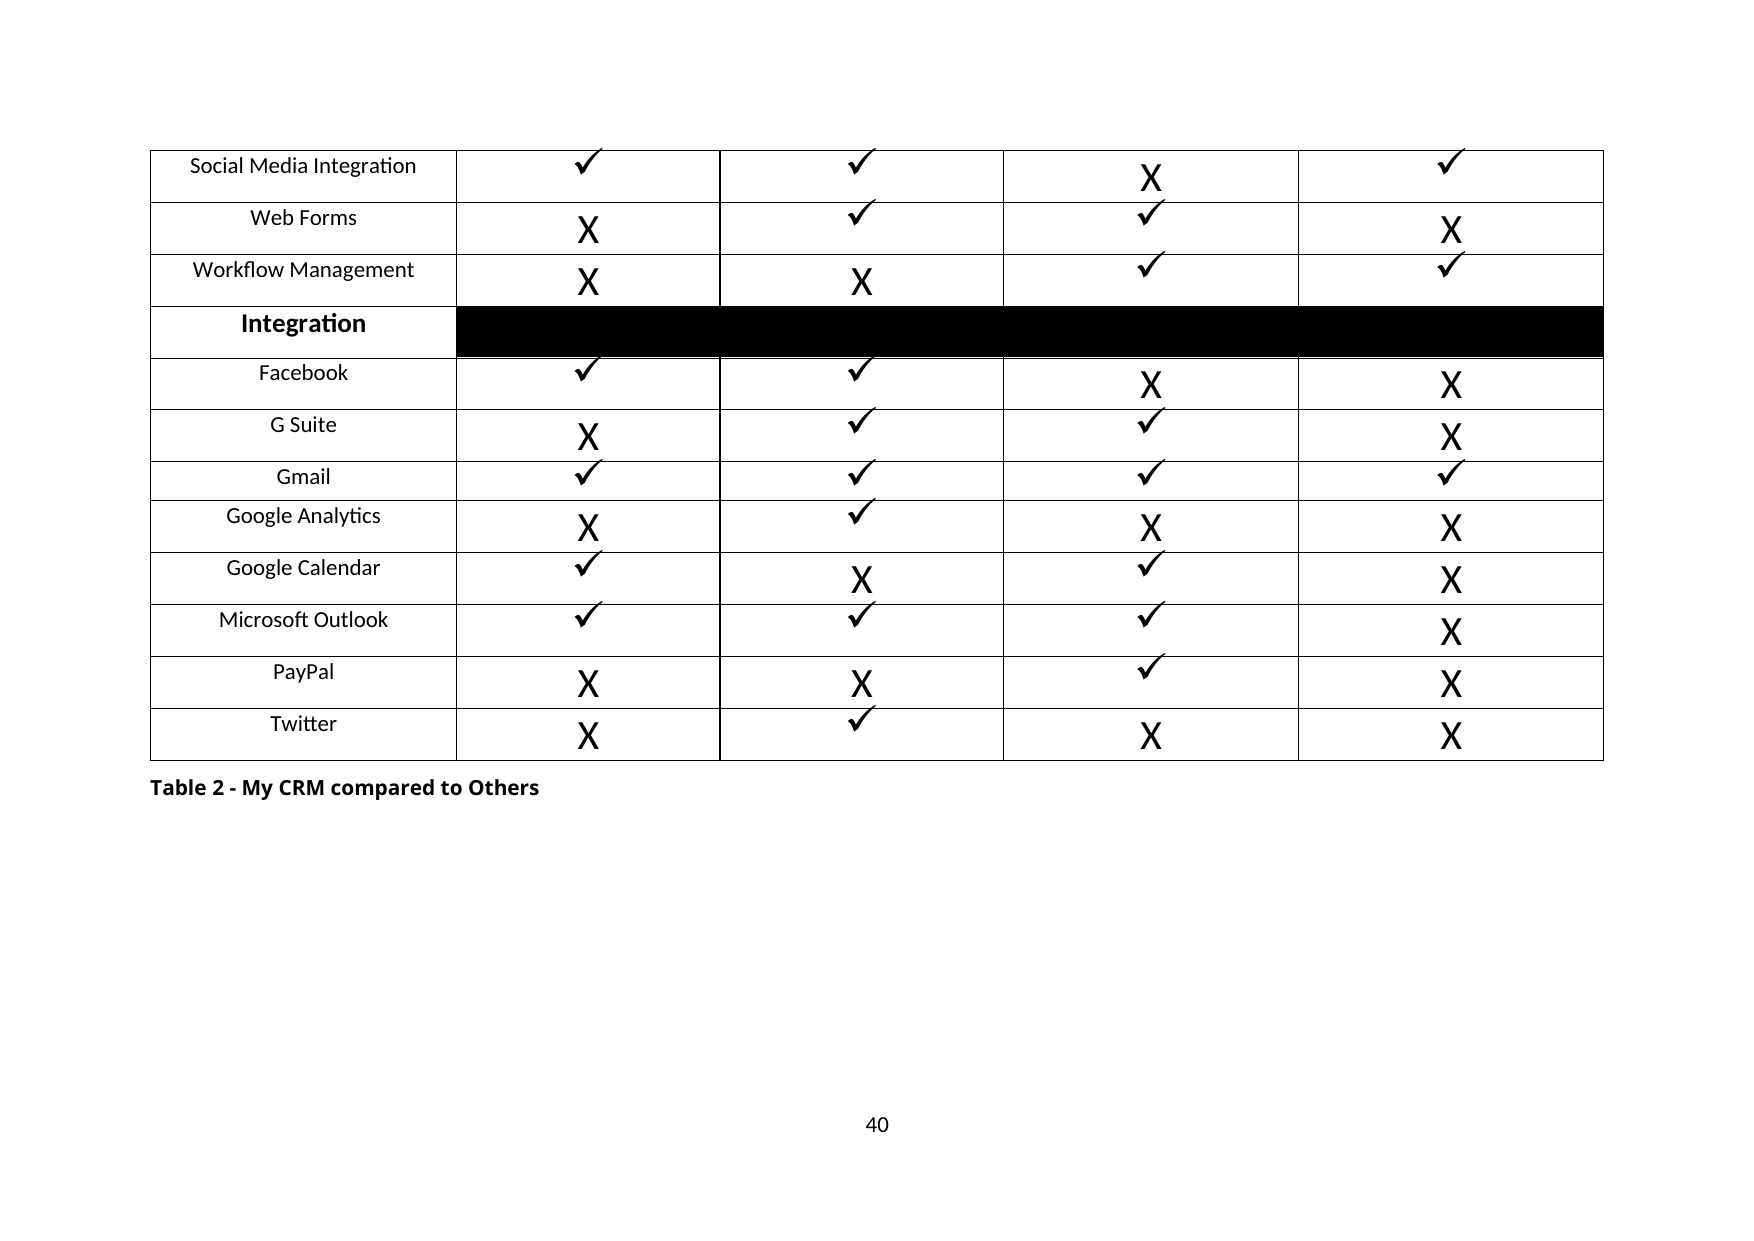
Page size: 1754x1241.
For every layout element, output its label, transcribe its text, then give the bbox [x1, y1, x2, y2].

table_cell Google Calendar [151, 553, 456, 604]
table_cell G Suite [151, 410, 456, 461]
table_cell Microsoft Outlook [151, 605, 456, 656]
table_cell X [1299, 657, 1603, 708]
table_cell [721, 151, 1003, 202]
table_cell X [721, 553, 1003, 604]
table_cell [721, 307, 1003, 357]
table_cell [1004, 410, 1298, 461]
table_cell X [1299, 709, 1603, 759]
table_cell X [457, 501, 719, 552]
table_cell X [1004, 151, 1298, 202]
table_cell X [457, 657, 719, 708]
table_cell [1299, 151, 1603, 202]
table_cell Google Analytics [151, 501, 456, 552]
table_cell [1299, 307, 1603, 357]
table_cell [457, 307, 719, 357]
table_cell [1299, 462, 1603, 500]
table_cell [721, 709, 1003, 759]
table_cell X [1299, 203, 1603, 254]
table_cell X [721, 255, 1003, 306]
table_cell [1004, 553, 1298, 604]
table_cell [457, 605, 719, 656]
table_cell Twitter [151, 709, 456, 759]
table_cell Gmail [151, 462, 456, 500]
table_cell [1004, 307, 1298, 357]
table_cell Facebook [151, 359, 456, 409]
table_cell X [1299, 605, 1603, 656]
table_cell X [457, 410, 719, 461]
table_cell [721, 462, 1003, 500]
table_cell X [1299, 501, 1603, 552]
table_cell [721, 359, 1003, 409]
table_cell [457, 151, 719, 202]
table_cell [1004, 255, 1298, 306]
table_cell Social Media Integration [151, 151, 456, 202]
table_cell [1004, 462, 1298, 500]
table_cell [721, 605, 1003, 656]
table_cell X [457, 255, 719, 306]
table_cell [1004, 605, 1298, 656]
table_cell [721, 501, 1003, 552]
table_cell [457, 462, 719, 500]
table_cell X [1299, 553, 1603, 604]
table_cell X [721, 657, 1003, 708]
table_cell X [457, 709, 719, 759]
table_cell Workflow Management [151, 255, 456, 306]
table_cell [1299, 255, 1603, 306]
table_cell X [457, 203, 719, 254]
table_cell Web Forms [151, 203, 456, 254]
table_cell PayPal [151, 657, 456, 708]
table_cell [721, 203, 1003, 254]
table_cell [457, 553, 719, 604]
table_cell X [1299, 359, 1603, 409]
table_cell [1004, 657, 1298, 708]
table_cell X [1004, 359, 1298, 409]
table_cell [1004, 203, 1298, 254]
table_cell X [1004, 501, 1298, 552]
table_cell Integration [151, 307, 456, 357]
table_cell [457, 359, 719, 409]
table_cell X [1004, 709, 1298, 759]
table_cell [721, 410, 1003, 461]
table_cell X [1299, 410, 1603, 461]
